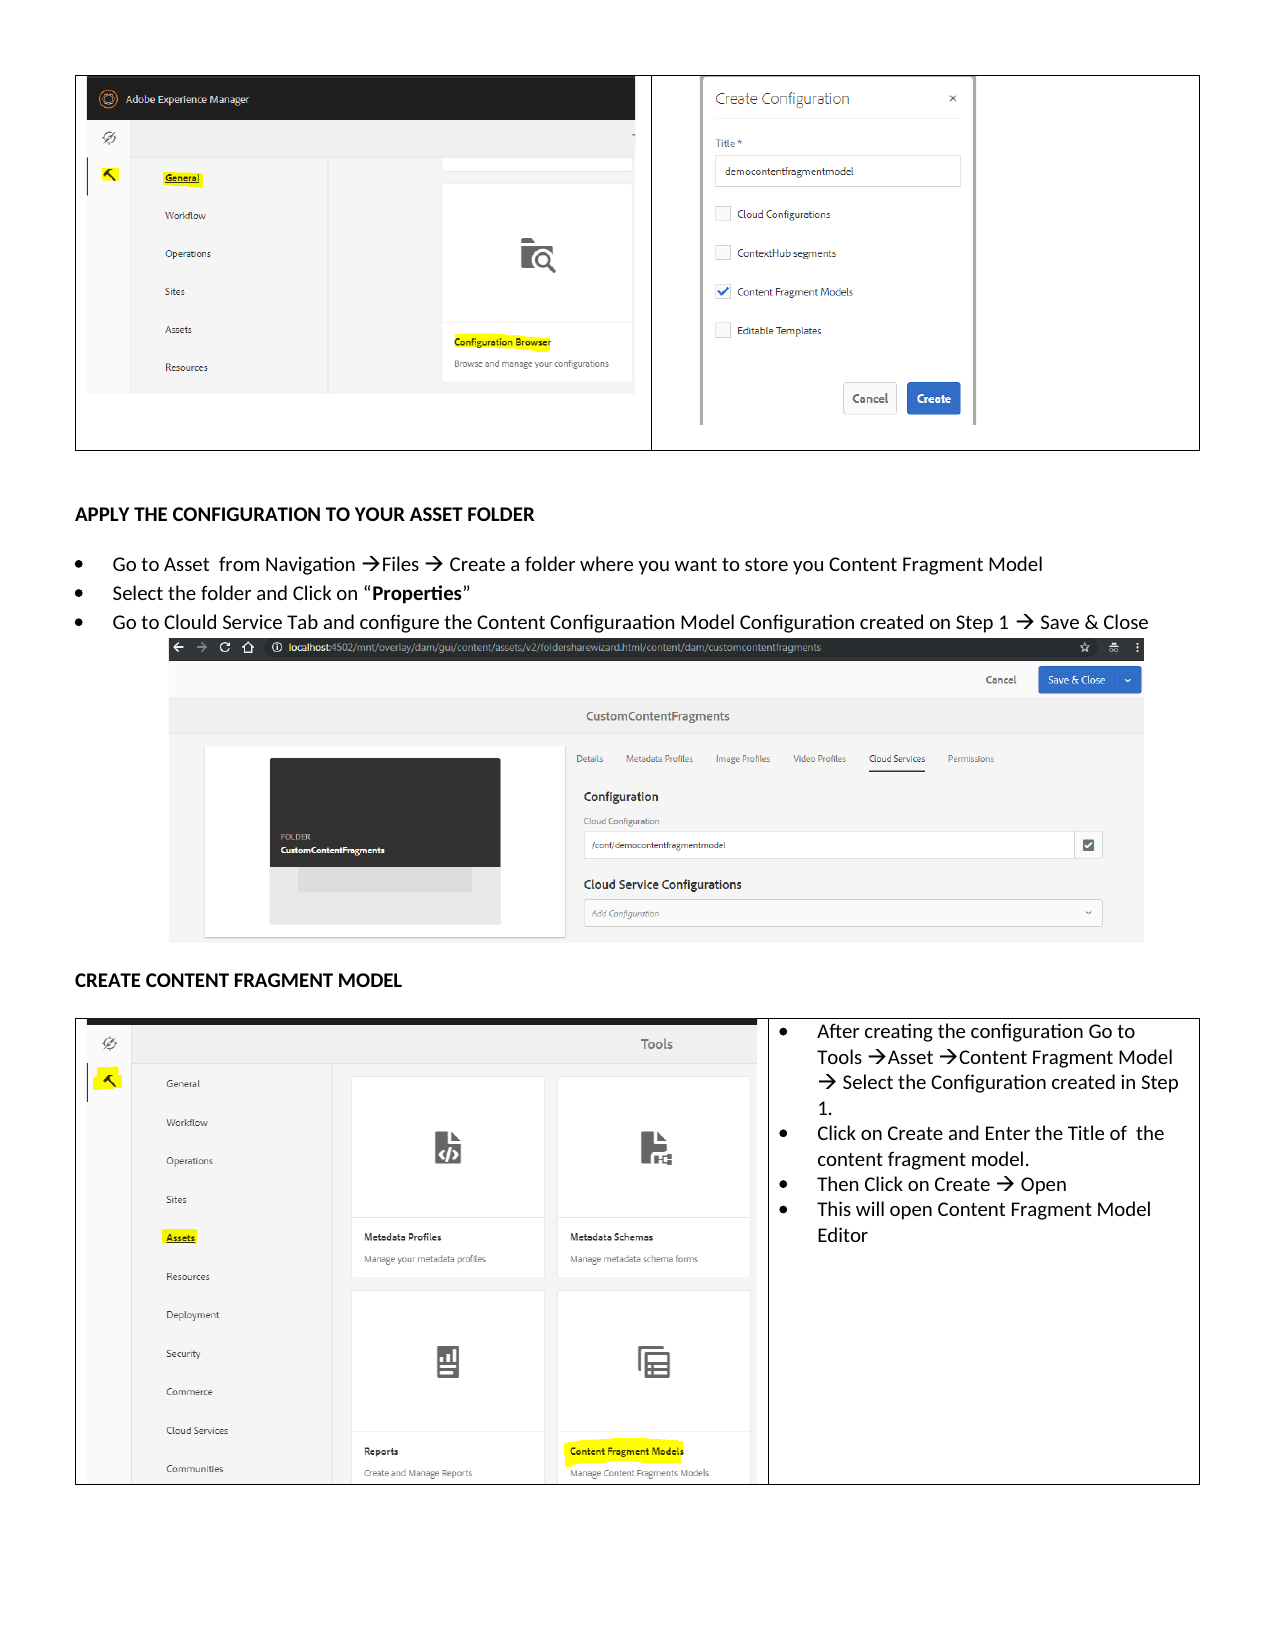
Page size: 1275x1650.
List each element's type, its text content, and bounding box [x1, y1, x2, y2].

list Select the folder and Click on “Properties” [75, 580, 1200, 606]
text CREATE CONTENT FRAGMENT MODEL [75, 968, 1200, 993]
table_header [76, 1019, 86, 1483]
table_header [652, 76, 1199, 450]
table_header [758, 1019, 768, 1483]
list Go to Asset from Navigation Files Create a folder where you want to store you Content Fragment Model [75, 551, 1200, 576]
text APPLY THE CONFIGURATION TO YOUR ASSET FOLDER [75, 501, 1200, 526]
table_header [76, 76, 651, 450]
picture [86, 1018, 758, 1484]
picture [86, 76, 636, 394]
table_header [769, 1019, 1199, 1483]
picture [699, 76, 977, 425]
picture [168, 638, 1144, 943]
list Go to Clould Service Tab and configure the Content Configuraation Model Configuration created on Step 1 Save & Close [75, 609, 1200, 635]
